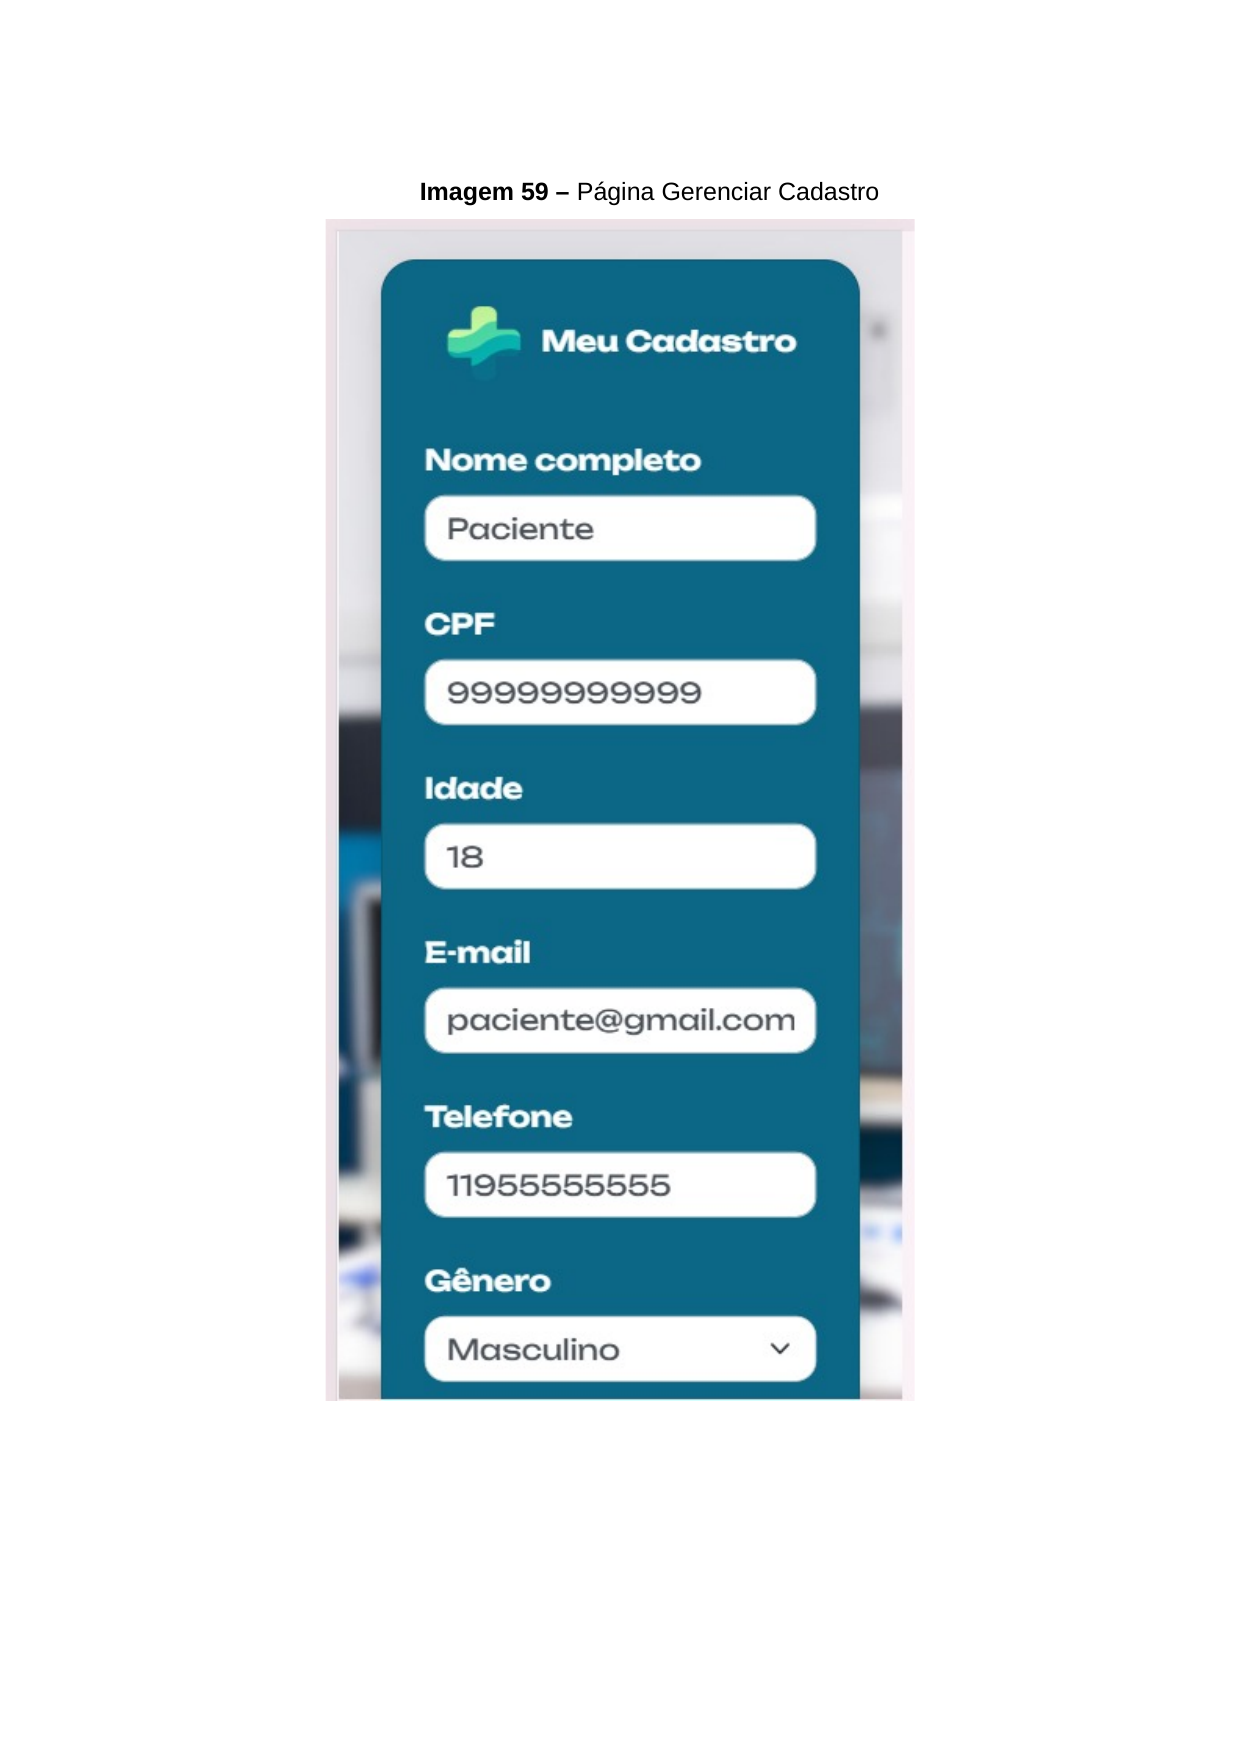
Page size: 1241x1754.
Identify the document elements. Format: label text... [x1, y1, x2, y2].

text Imagem 59 – Página Gerenciar Cadastro [177, 177, 1122, 206]
picture [325, 219, 915, 1401]
